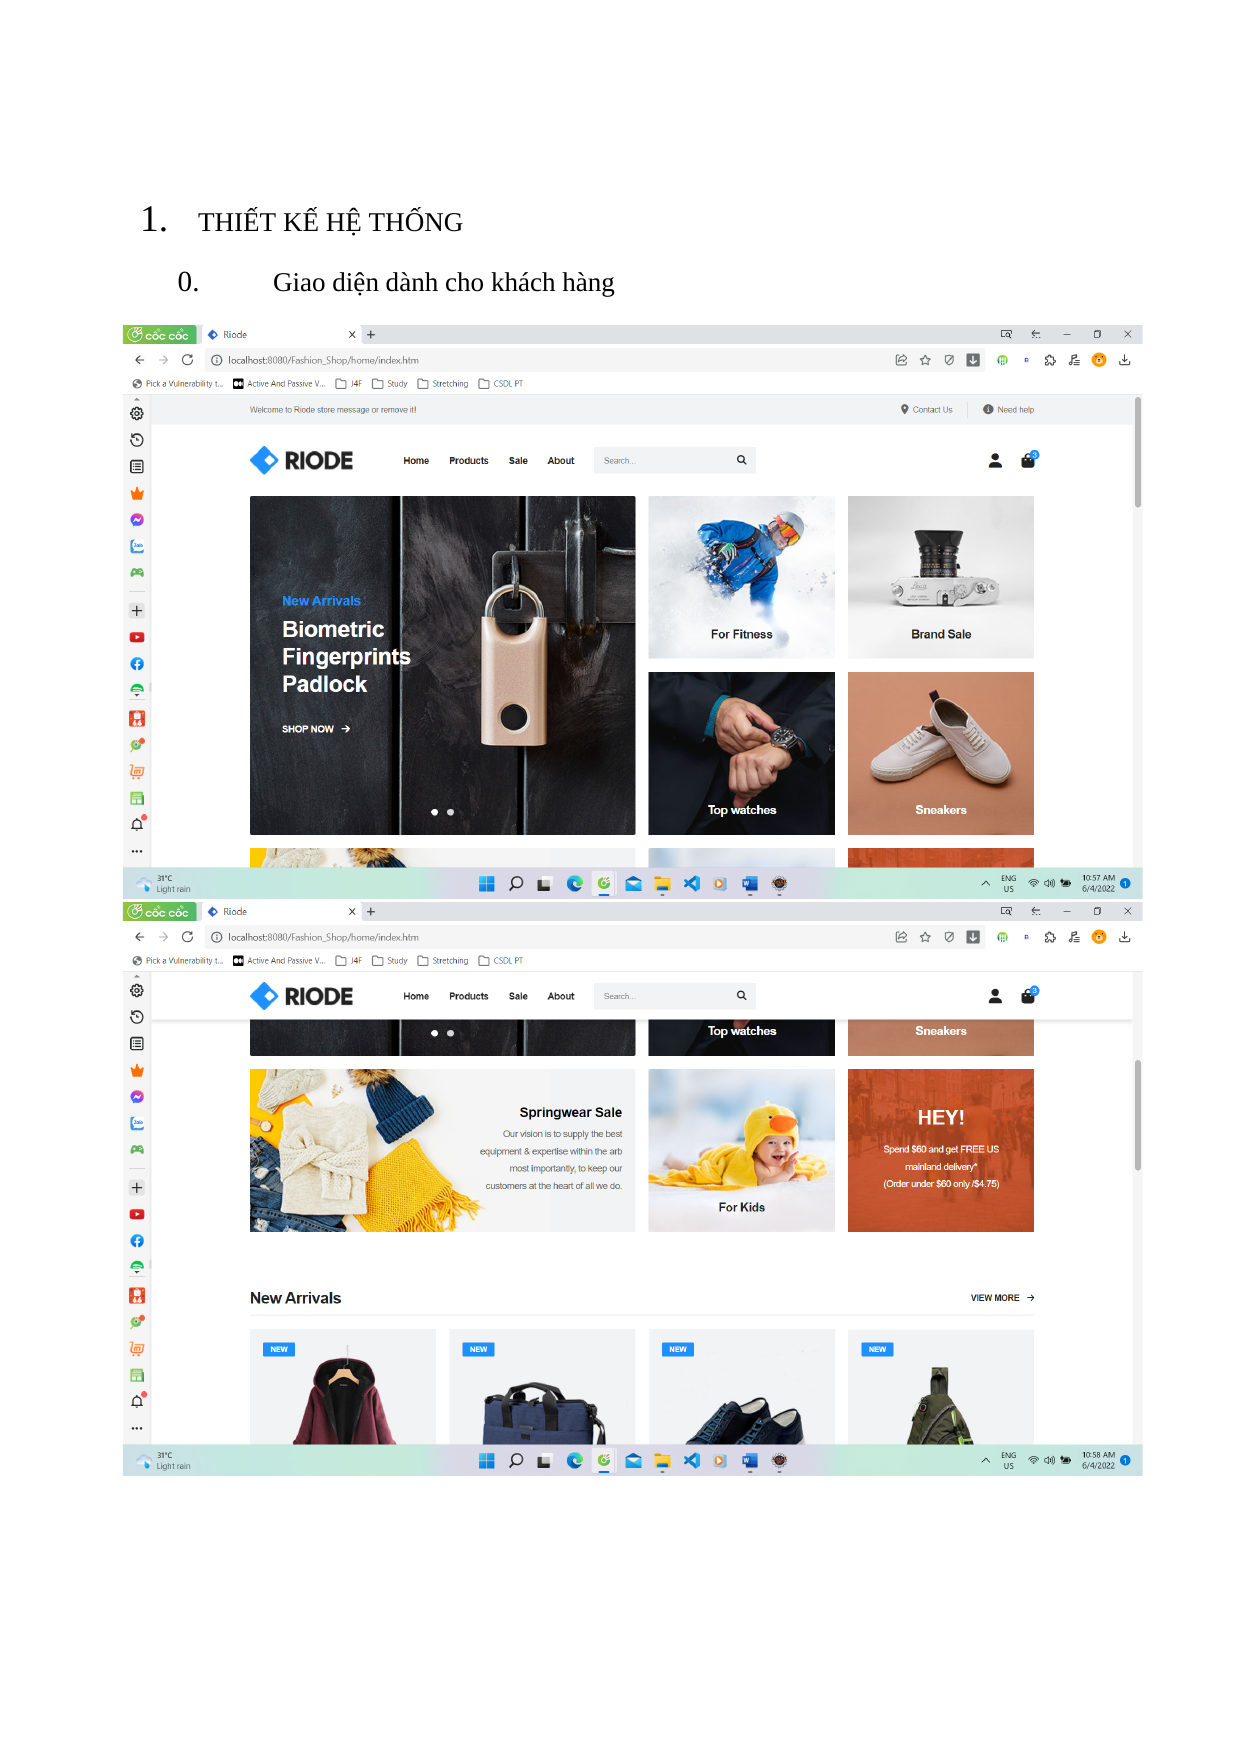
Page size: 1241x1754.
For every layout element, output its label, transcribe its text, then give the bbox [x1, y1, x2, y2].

picture [122, 325, 1143, 899]
subtitle Giao diện dành cho khách hàng [177, 264, 1142, 297]
subtitle THIẾT KẾ HỆ THỐNG [140, 197, 1142, 240]
picture [122, 902, 1143, 1476]
